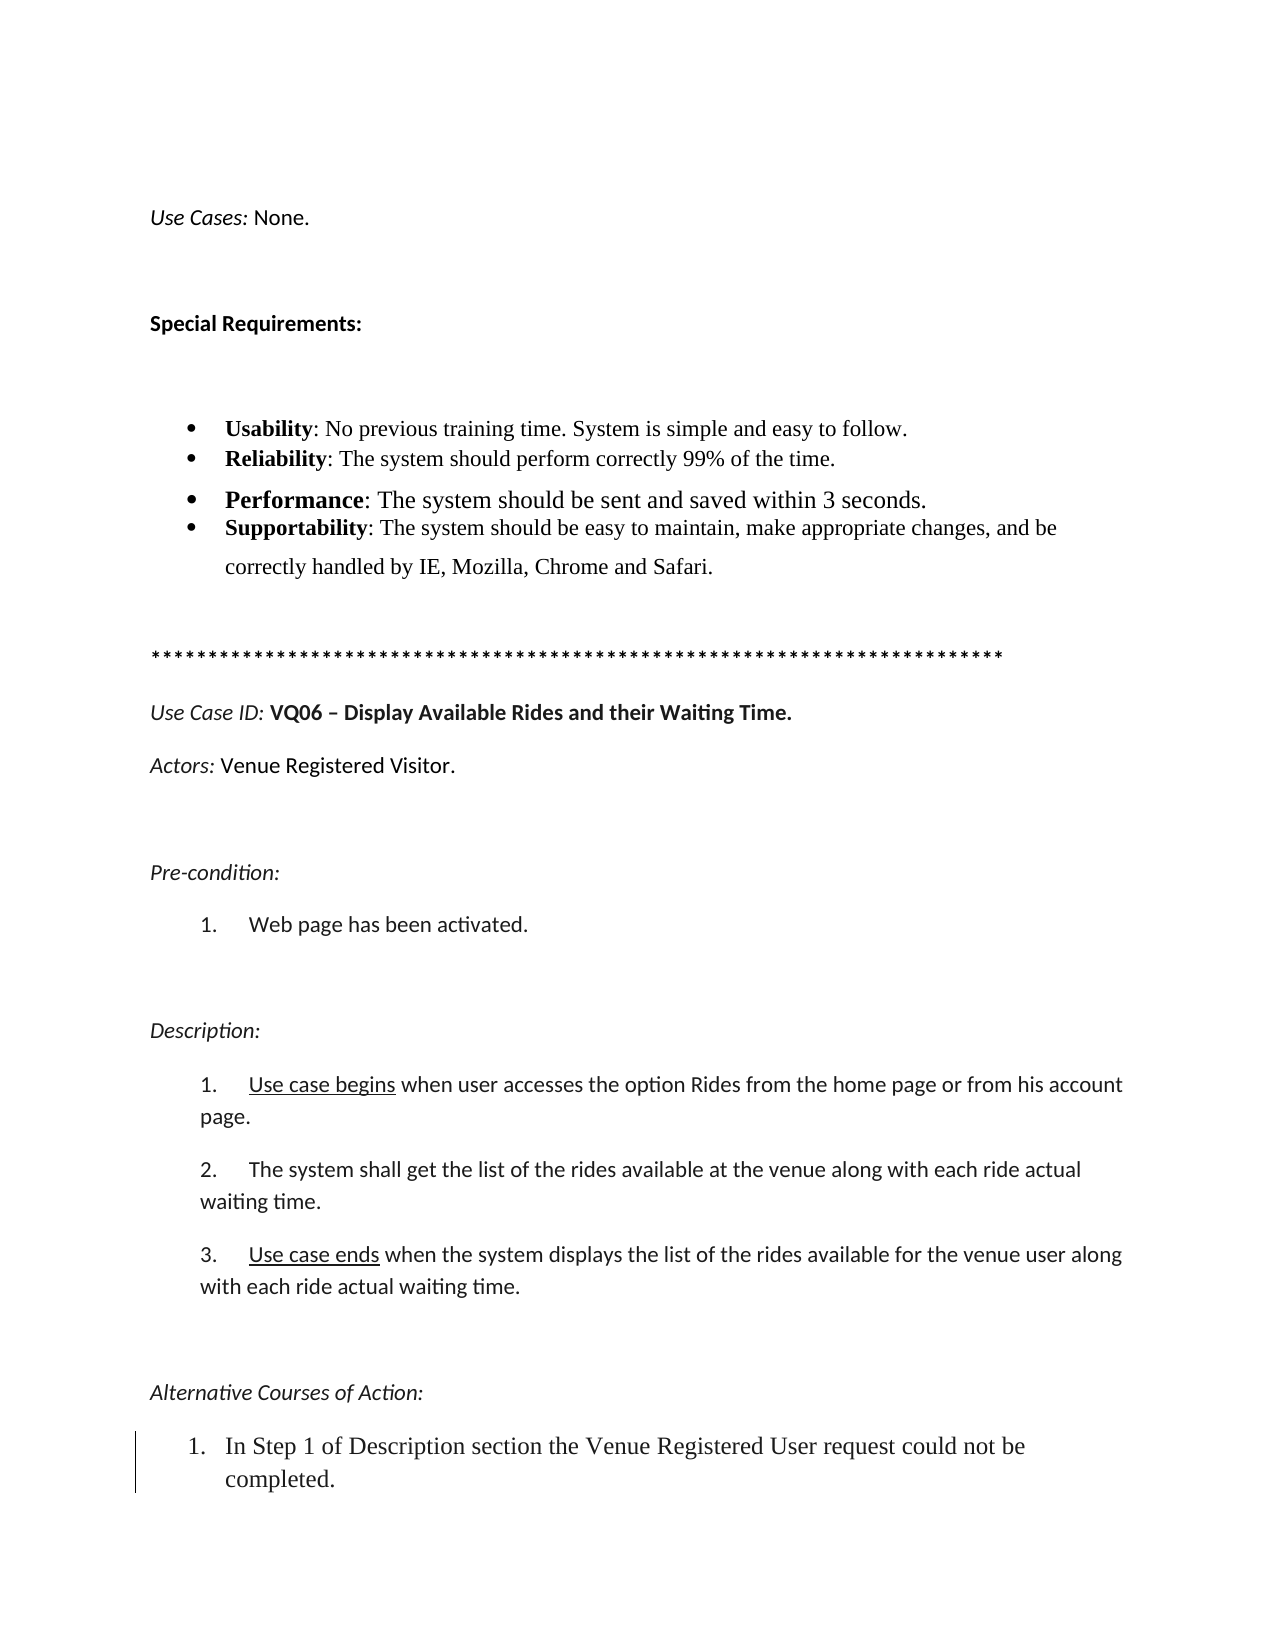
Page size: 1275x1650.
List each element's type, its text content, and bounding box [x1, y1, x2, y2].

list Reliability: The system should perform correctly 99% of the time. [187, 445, 1125, 472]
text Actors: Venue Registered Visitor. [150, 752, 1125, 779]
list Usability: No previous training time. System is simple and easy to follow. [187, 415, 1125, 441]
text Alternative Courses of Action: [150, 1378, 1125, 1406]
text 2. The system shall get the list of the rides available at the venue along with each ride actual waiting time. [200, 1155, 1125, 1215]
text *************************************************************************** [150, 646, 1125, 673]
list In Step 1 of Description section the Venue Registered User request could not be completed. [187, 1431, 1125, 1493]
list Supportability: The system should be easy to maintain, make appropriate changes, and be correctly handled by IE, Mozilla, Chrome and Safari. [187, 513, 1125, 579]
text 1. Web page has been activated. [200, 911, 1125, 939]
text Description: [150, 1017, 1125, 1045]
text Special Requirements: [150, 309, 1125, 337]
text Use Case ID: VQ06 – Display Available Rides and their Waiting Time. [150, 698, 1125, 727]
text Pre-condition: [150, 858, 1125, 886]
list Performance: The system should be sent and saved within 3 seconds. [187, 485, 1125, 513]
text 3. Use case ends when the system displays the list of the rides available for the venue user along with each ride actual waiting time. [200, 1240, 1125, 1300]
text Use Cases: None. [150, 203, 1125, 231]
text 1. Use case begins when user accesses the option Rides from the home page or from his account page. [200, 1070, 1125, 1130]
